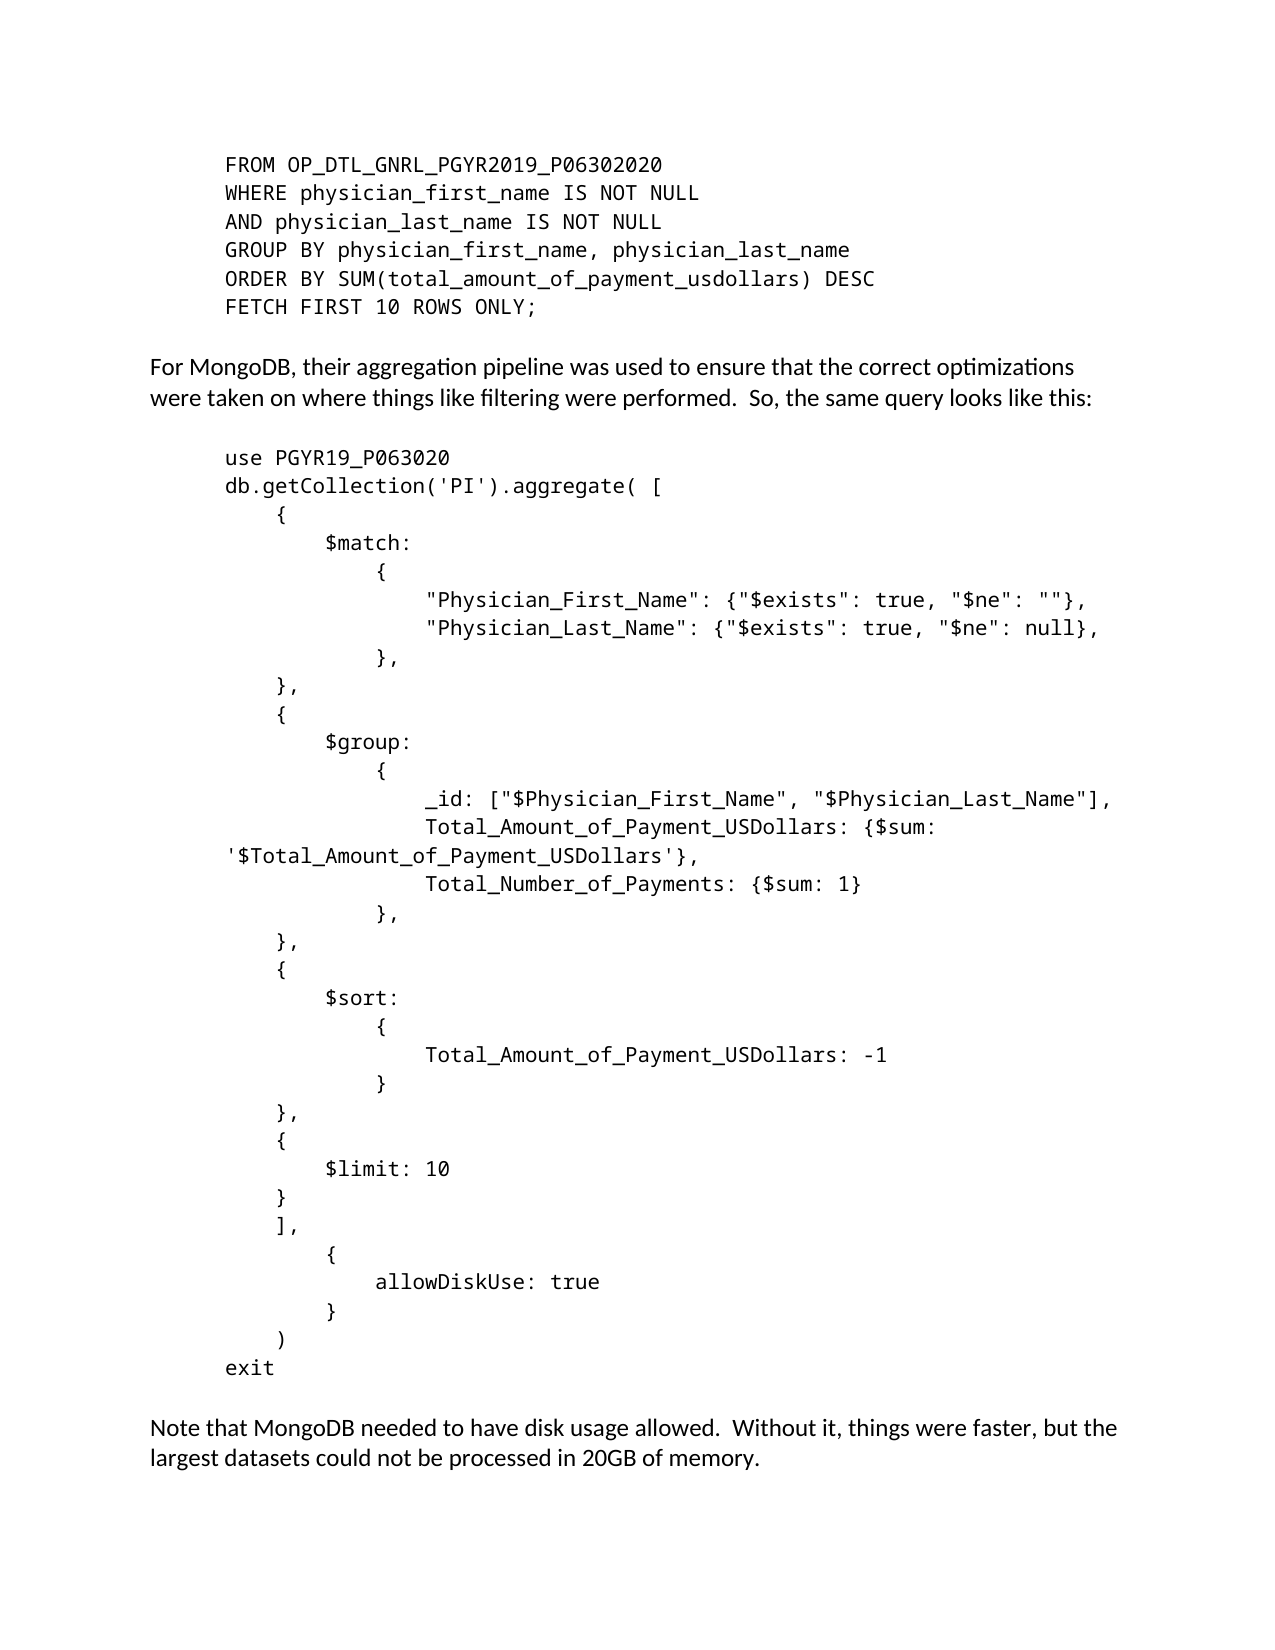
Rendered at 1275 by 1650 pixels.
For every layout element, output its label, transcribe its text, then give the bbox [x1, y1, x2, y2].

text } [225, 1182, 1125, 1211]
text } [225, 1296, 1125, 1324]
text _id: ["$Physician_First_Name", "$Physician_Last_Name"], [225, 784, 1125, 812]
text { [225, 1125, 1125, 1154]
text "Physician_Last_Name": {"$exists": true, "$ne": null}, [225, 613, 1125, 642]
text Total_Amount_of_Payment_USDollars: -1 [225, 1040, 1125, 1068]
text AND physician_last_name IS NOT NULL [225, 207, 1125, 235]
text ], [225, 1211, 1125, 1239]
text }, [225, 926, 1125, 954]
text use PGYR19_P063020 [225, 443, 1125, 471]
text } [225, 1068, 1125, 1097]
text { [225, 699, 1125, 727]
text WHERE physician_first_name IS NOT NULL [225, 178, 1125, 207]
text exit [225, 1353, 1125, 1381]
text db.getCollection('PI').aggregate( [ [225, 471, 1125, 499]
text Total_Number_of_Payments: {$sum: 1} [225, 869, 1125, 898]
text $group: [225, 727, 1125, 756]
text }, [225, 1097, 1125, 1125]
text { [225, 1239, 1125, 1267]
text Total_Amount_of_Payment_USDollars: {$sum: '$Total_Amount_of_Payment_USDollars'}, [225, 812, 1125, 869]
text }, [225, 670, 1125, 699]
text $limit: 10 [225, 1154, 1125, 1182]
text ORDER BY SUM(total_amount_of_payment_usdollars) DESC [225, 264, 1125, 292]
text Note that MongoDB needed to have disk usage allowed. Without it, things were faster, but the largest datasets could not be processed in 20GB of memory. [150, 1412, 1125, 1473]
text { [225, 756, 1125, 784]
text allowDiskUse: true [225, 1267, 1125, 1296]
text { [225, 954, 1125, 983]
text FROM OP_DTL_GNRL_PGYR2019_P06302020 [225, 150, 1125, 178]
text { [225, 1011, 1125, 1040]
text $sort: [225, 983, 1125, 1011]
text GROUP BY physician_first_name, physician_last_name [225, 235, 1125, 264]
text }, [225, 642, 1125, 670]
text FETCH FIRST 10 ROWS ONLY; [225, 292, 1125, 321]
text { [225, 556, 1125, 585]
text { [225, 499, 1125, 528]
text For MongoDB, their aggregation pipeline was used to ensure that the correct optimizations were taken on where things like filtering were performed. So, the same query looks like this: [150, 351, 1125, 412]
text "Physician_First_Name": {"$exists": true, "$ne": ""}, [225, 585, 1125, 613]
text $match: [225, 528, 1125, 556]
text }, [225, 898, 1125, 926]
text ) [225, 1324, 1125, 1353]
